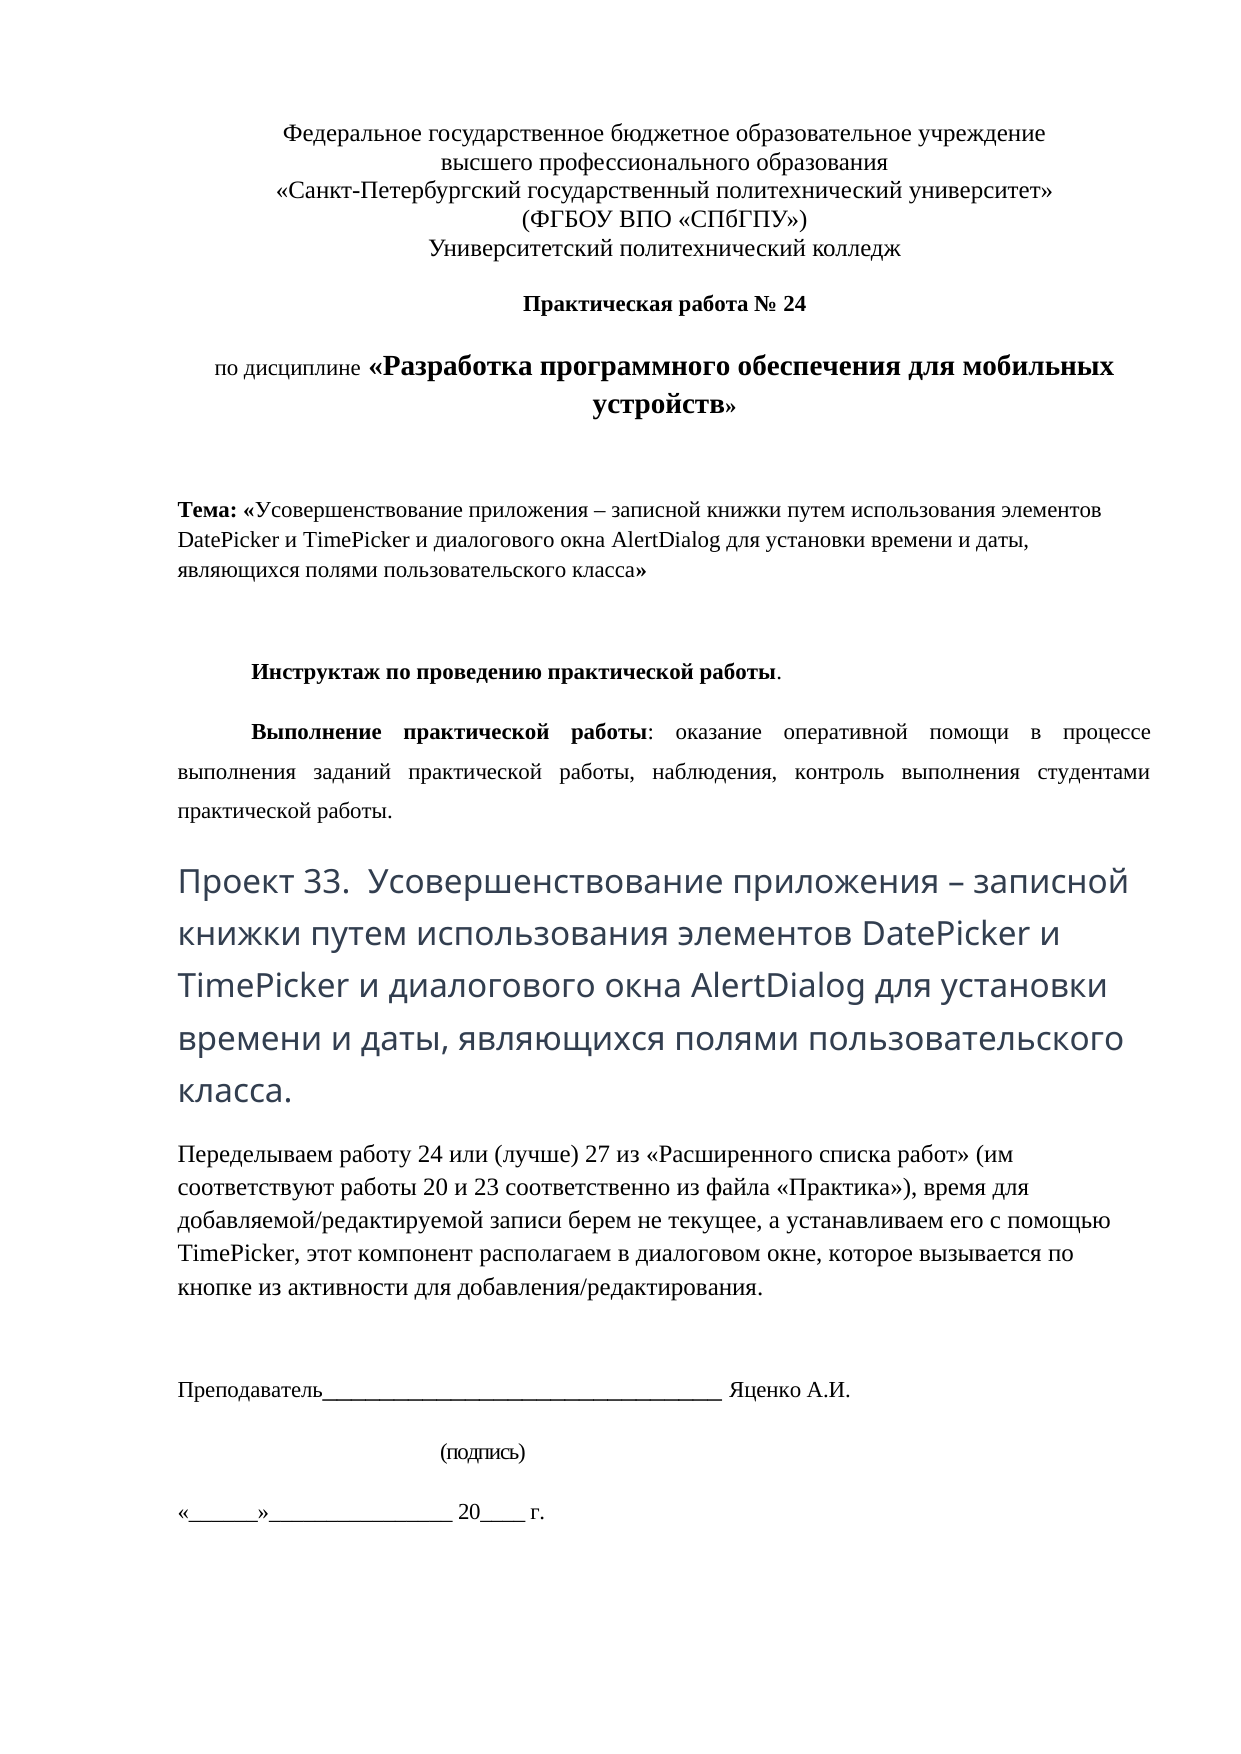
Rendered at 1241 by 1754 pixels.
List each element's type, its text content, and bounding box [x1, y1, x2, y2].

text (подпись) [178, 1429, 864, 1468]
text Практическая работа № 24 [177, 290, 1152, 316]
text Преподаватель Яценко А.И. [177, 1376, 1152, 1403]
text Университетский политехнический колледж [177, 233, 1152, 262]
text Выполнение практической работы: оказание оперативной помощи в процессе выполнения заданий практической работы, наблюдения, контроль выполнения студентами практической работы. [177, 718, 1152, 824]
text Инструктаж по проведению практической работы. [177, 658, 1152, 684]
text высшего профессионального образования [177, 147, 1152, 176]
text Переделываем работу 24 или (лучше) 27 из «Расширенного списка работ» (им соответствуют работы 20 и 23 соответственно из файла «Практика»), время для добавляемой/редактируемой записи берем не текущее, а устанавливаем его с помощью TimePicker, этот компонент располагаем в диалоговом окне, которое вызывается по кнопке из активности для добавления/редактирования. [177, 1139, 1152, 1300]
text Проект 33. Усовершенствование приложения – записной книжки путем использования элементов DatePicker и TimePicker и диалогового окна AlertDialog для установки времени и даты, являющихся полями пользовательского класса. [177, 858, 1152, 1112]
text «Санкт-Петербургский государственный политехнический университет» [177, 176, 1152, 204]
text Федеральное государственное бюджетное образовательное учреждение [177, 118, 1152, 147]
text (ФГБОУ ВПО «СПбГПУ») [177, 204, 1152, 233]
text по дисциплине «Разработка программного обеспечения для мобильных устройств» [177, 348, 1152, 420]
text «______»________________ 20____ г. [177, 1488, 864, 1527]
text Тема: «Усовершенствование приложения – записной книжки путем использования элементов DatePicker и TimePicker и диалогового окна AlertDialog для установки времени и даты, являющихся полями пользовательского класса» [177, 496, 1152, 582]
